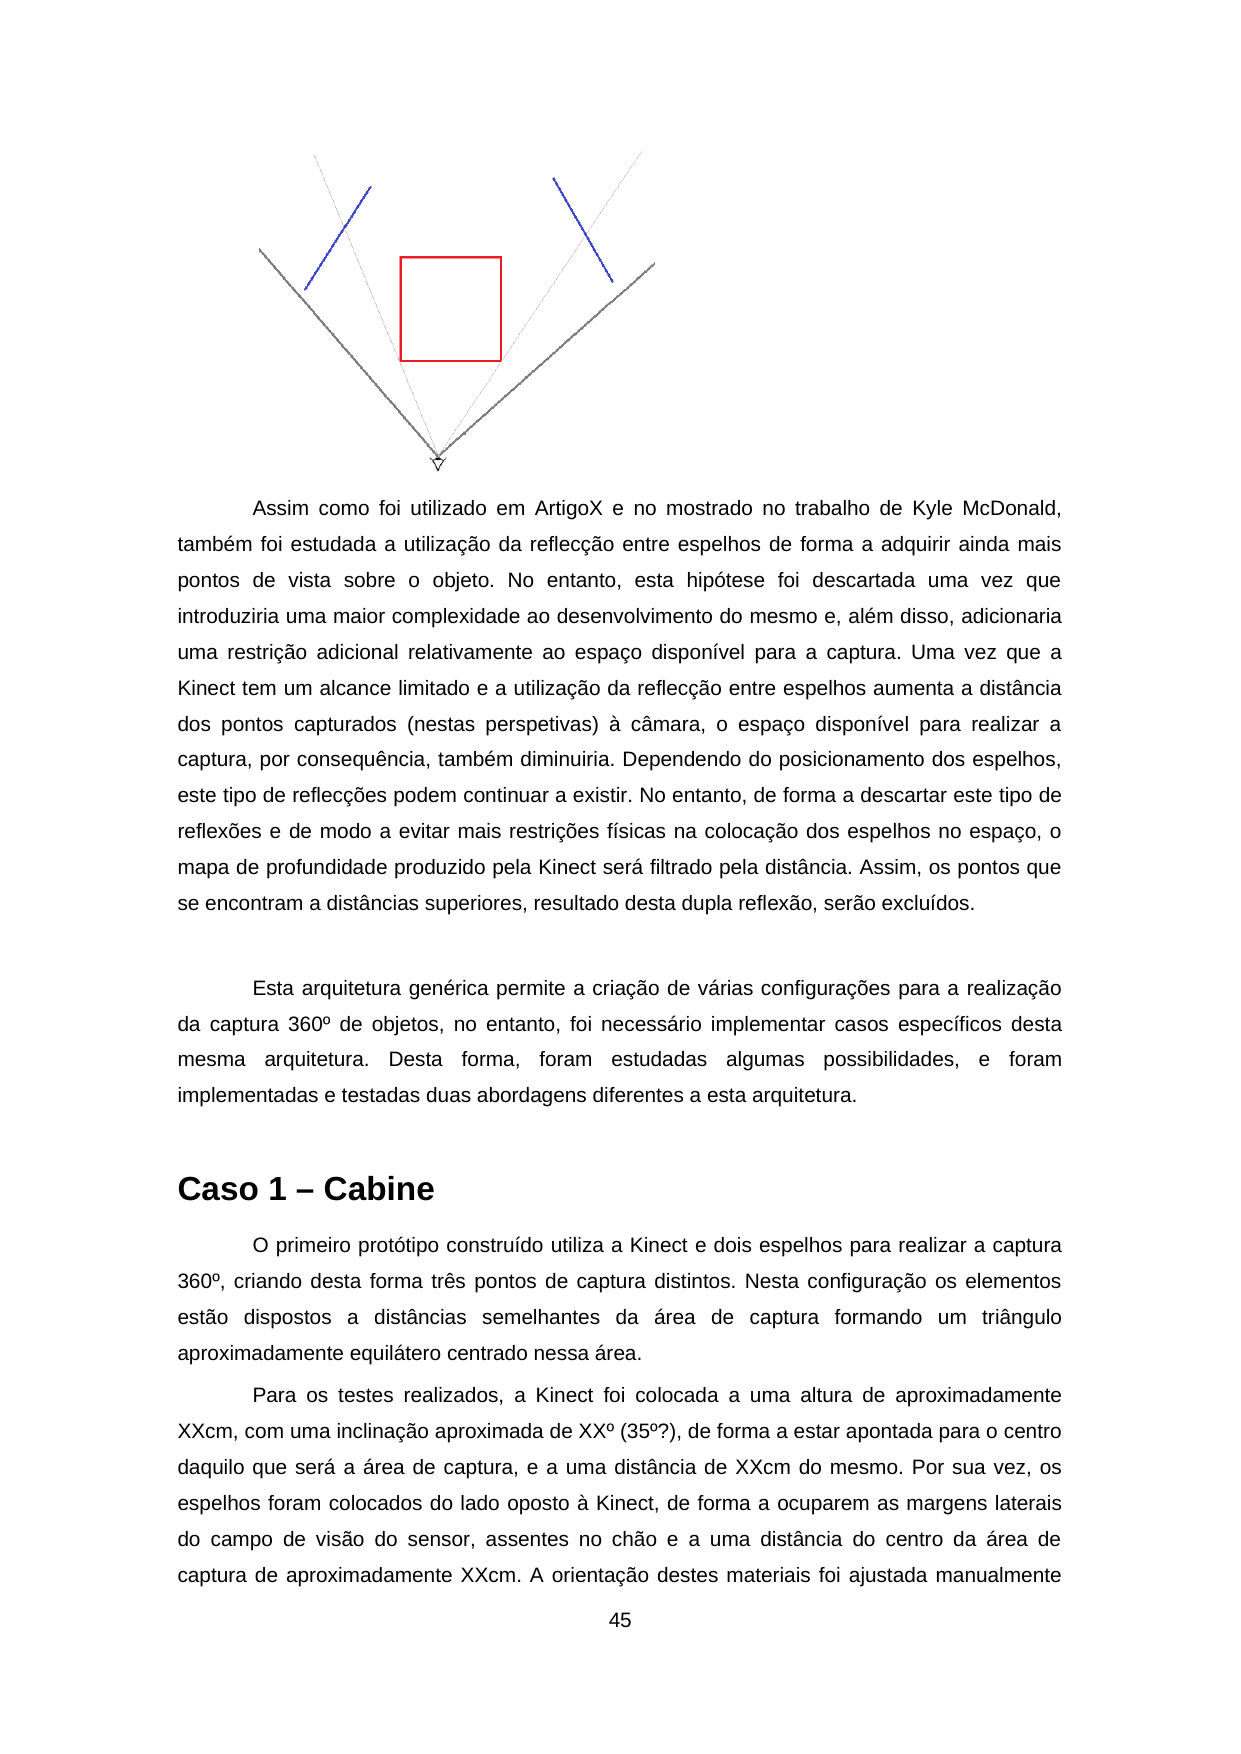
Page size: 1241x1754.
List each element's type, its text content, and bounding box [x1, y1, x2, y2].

picture [252, 147, 665, 478]
text Assim como foi utilizado em ArtigoX e no mostrado no trabalho de Kyle McDonald, também foi estudada a utilização da reflecção entre espelhos de forma a adquirir ainda mais pontos de vista sobre o objeto. No entanto, esta hipótese foi descartada uma vez que introduziria uma maior complexidade ao desenvolvimento do mesmo e, além disso, adicionaria uma restrição adicional relativamente ao espaço disponível para a captura. Uma vez que a Kinect tem um alcance limitado e a utilização da reflecção entre espelhos aumenta a distância dos pontos capturados (nestas perspetivas) à câmara, o espaço disponível para realizar a captura, por consequência, também diminuiria. Dependendo do posicionamento dos espelhos, este tipo de reflecções podem continuar a existir. No entanto, de forma a descartar este tipo de reflexões e de modo a evitar mais restrições físicas na colocação dos espelhos no espaço, o mapa de profundidade produzido pela Kinect será filtrado pela distância. Assim, os pontos que se encontram a distâncias superiores, resultado desta dupla reflexão, serão excluídos. [177, 496, 1063, 915]
text Esta arquitetura genérica permite a criação de várias configurações para a realização da captura 360º de objetos, no entanto, foi necessário implementar casos específicos desta mesma arquitetura. Desta forma, foram estudadas algumas possibilidades, e foram implementadas e testadas duas abordagens diferentes a esta arquitetura. [177, 975, 1063, 1107]
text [177, 1383, 1063, 1587]
text O primeiro protótipo construído utiliza a Kinect e dois espelhos para realizar a captura 360º, criando desta forma três pontos de captura distintos. Nesta configuração os elementos estão dispostos a distâncias semelhantes da área de captura formando um triângulo aproximadamente equilátero centrado nessa área. [177, 1233, 1063, 1365]
text Caso 1 – Cabine [177, 1169, 1063, 1208]
